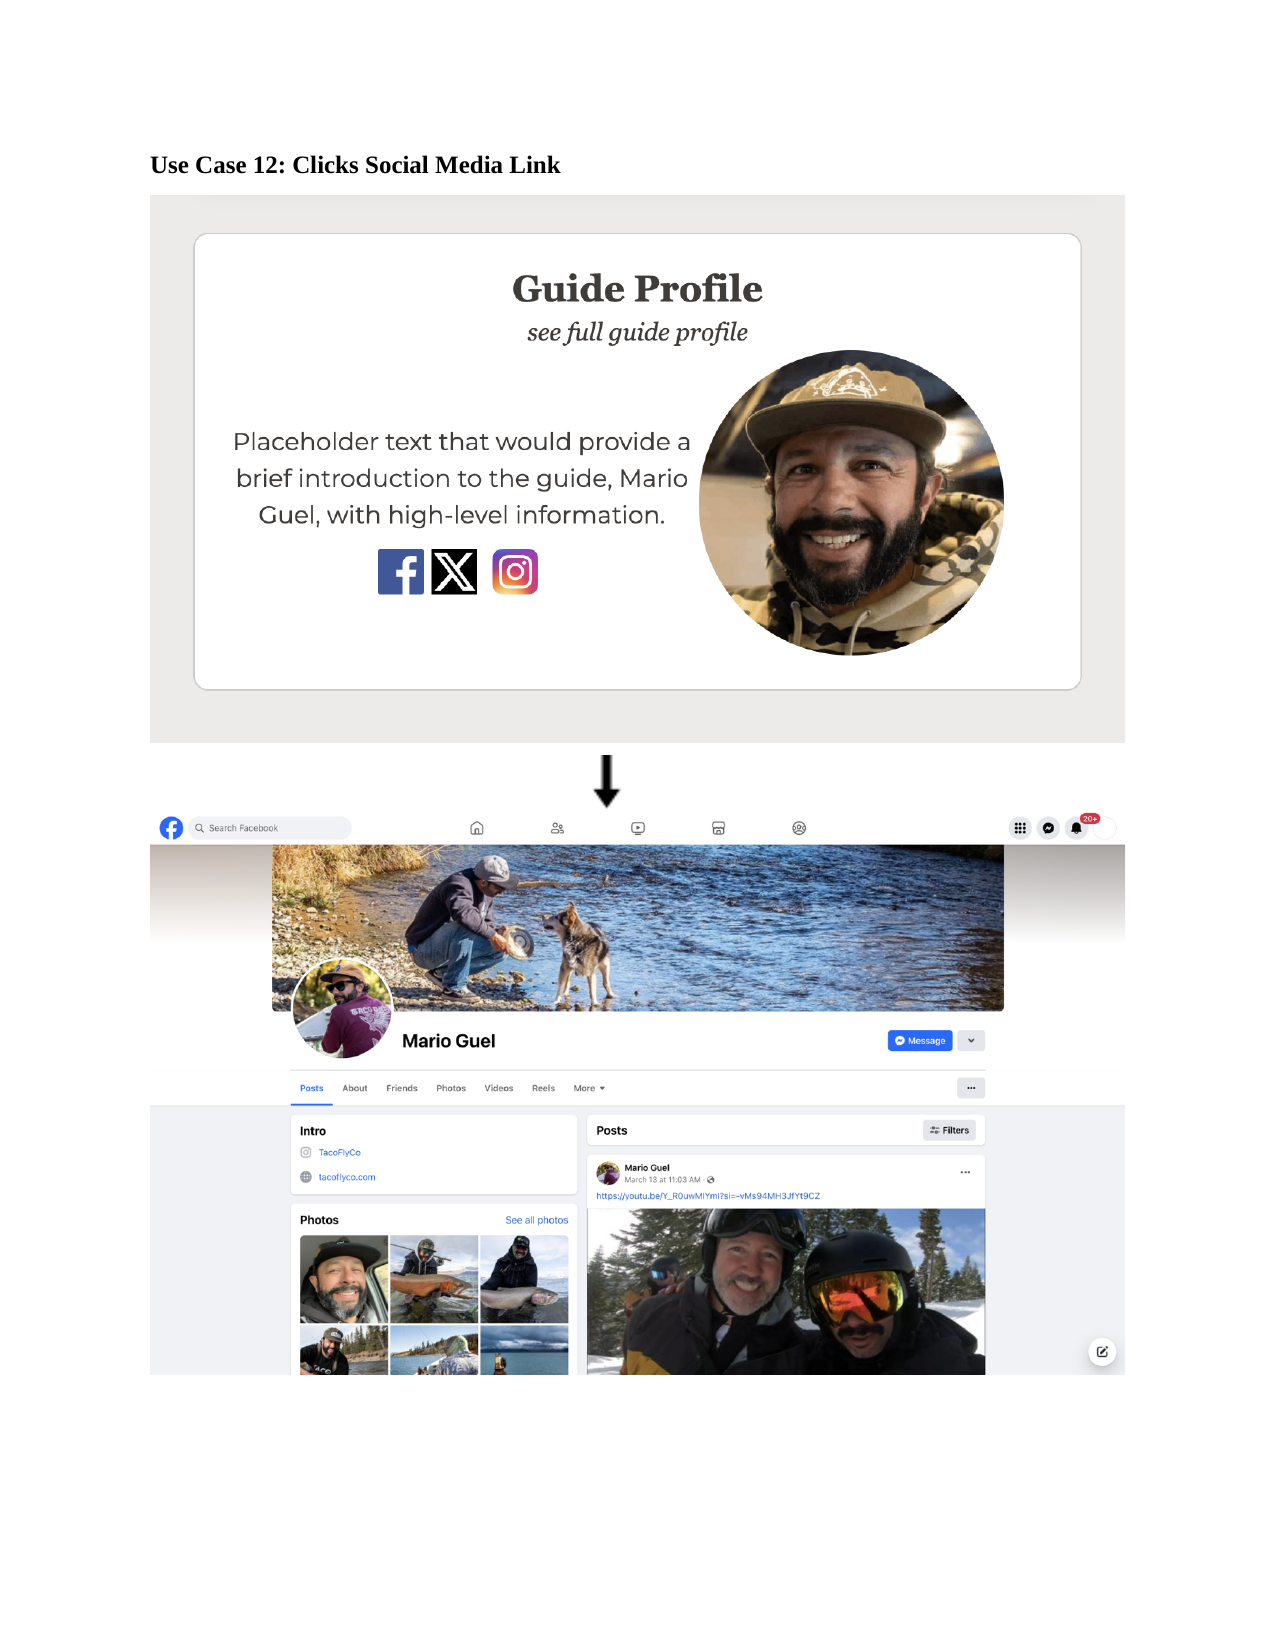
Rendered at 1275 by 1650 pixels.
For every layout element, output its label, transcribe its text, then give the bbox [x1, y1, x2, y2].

text Use Case 12: Clicks Social Media Link [150, 150, 1125, 179]
picture [150, 755, 1125, 1375]
picture [150, 195, 1125, 743]
